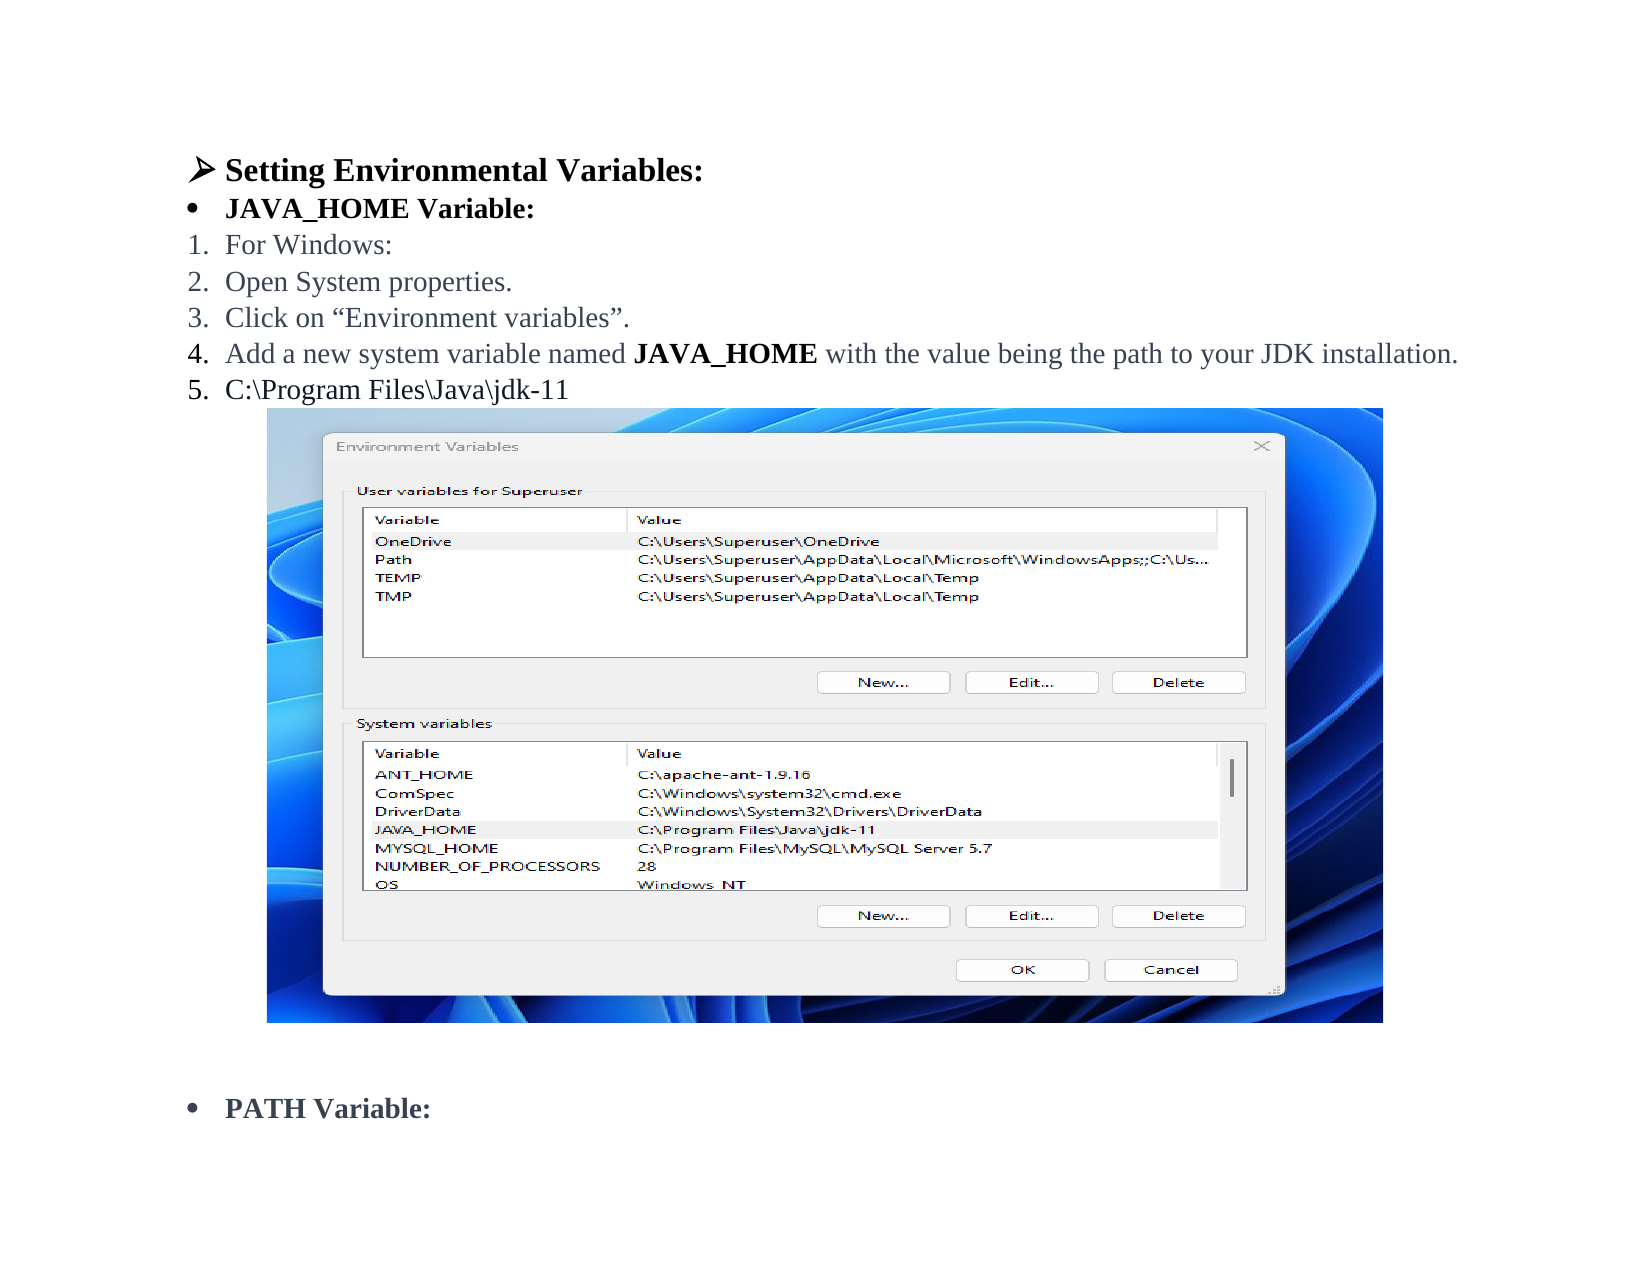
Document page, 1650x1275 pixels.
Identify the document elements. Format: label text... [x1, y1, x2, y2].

list C:\Program Files\Java\jdk-11 [187, 372, 1500, 406]
list PATH Variable: [187, 1091, 1500, 1125]
list For Windows: [187, 228, 1500, 261]
list Add a new system variable named JAVA_HOME with the value being the path to your JDK installation. [187, 336, 1500, 369]
list Open System properties. [187, 264, 1500, 297]
list Click on “Environment variables”. [187, 300, 1500, 333]
list JAVA_HOME Variable: [187, 191, 1500, 225]
subtitle Setting Environmental Variables: [187, 150, 1500, 188]
picture [266, 408, 1384, 1023]
